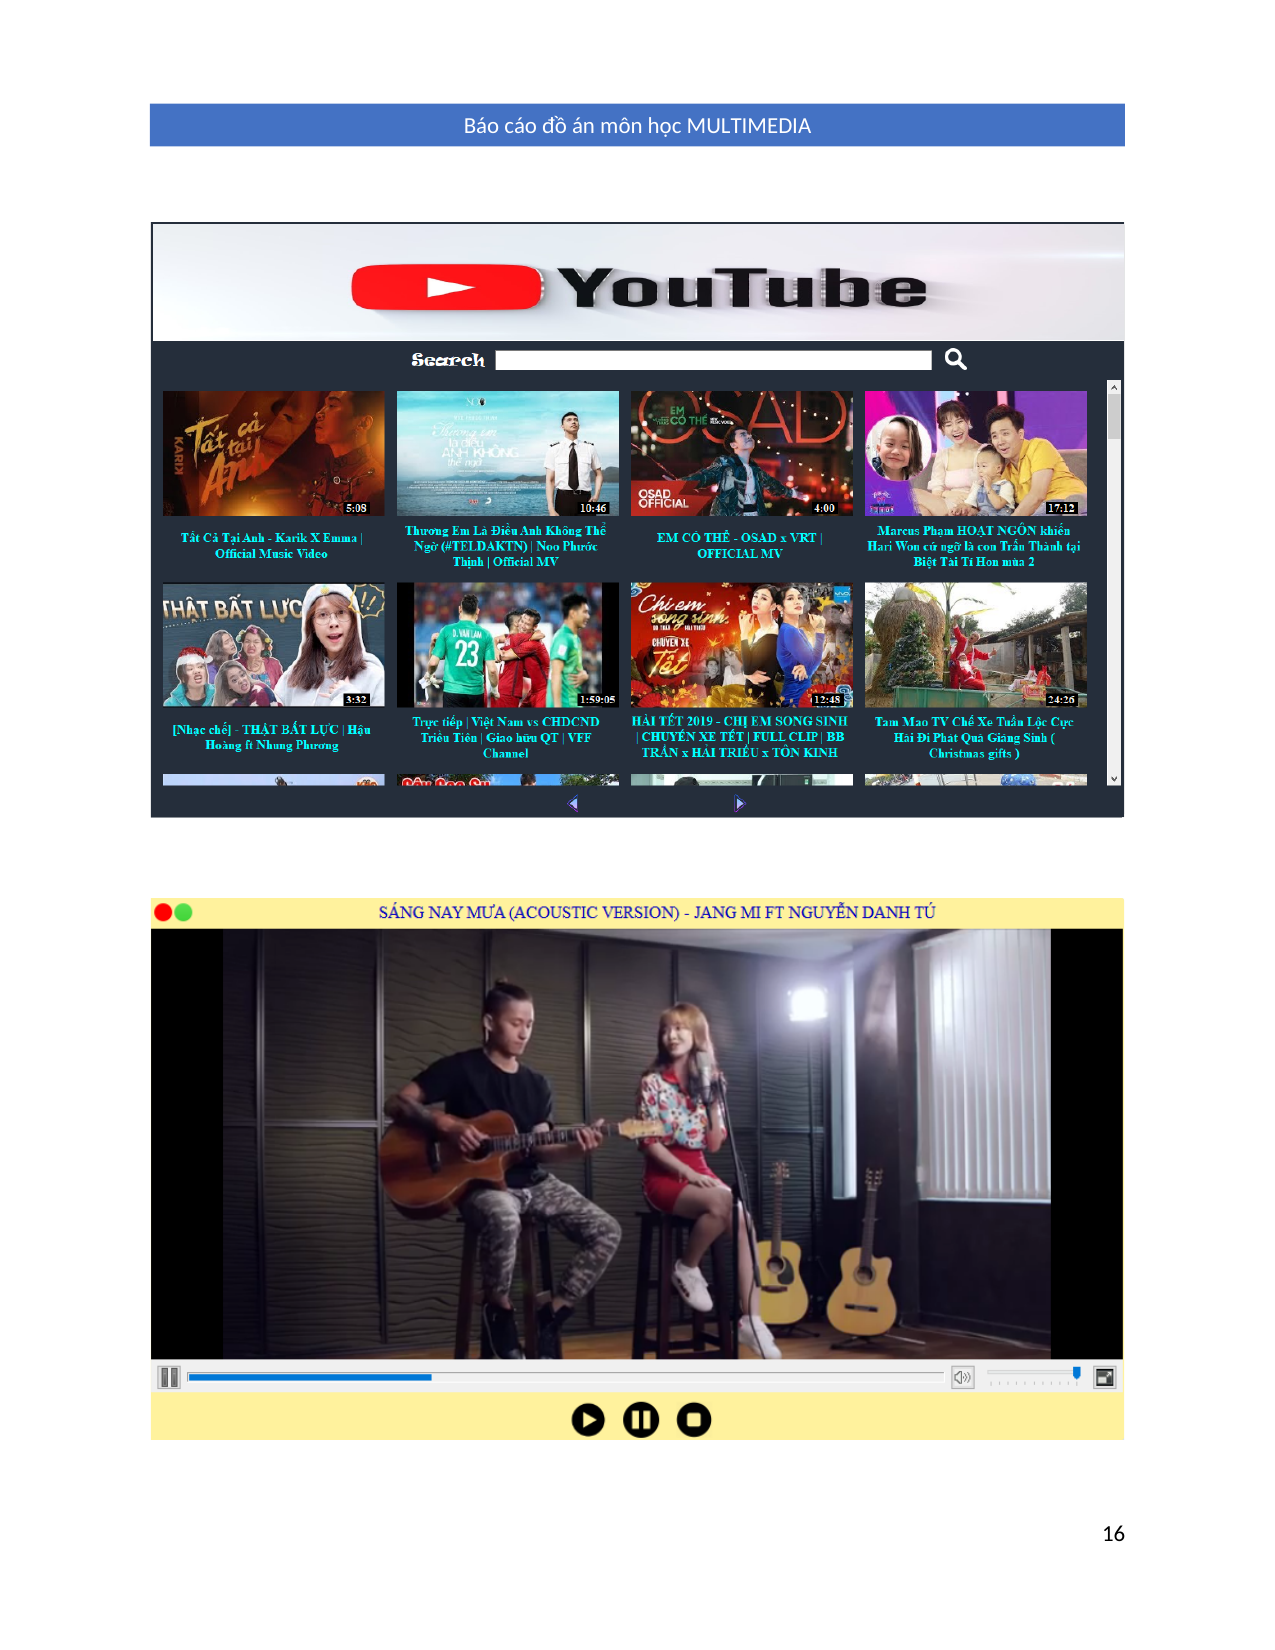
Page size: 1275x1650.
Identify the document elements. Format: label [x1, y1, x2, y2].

picture [150, 222, 1125, 818]
picture [150, 898, 1125, 1440]
